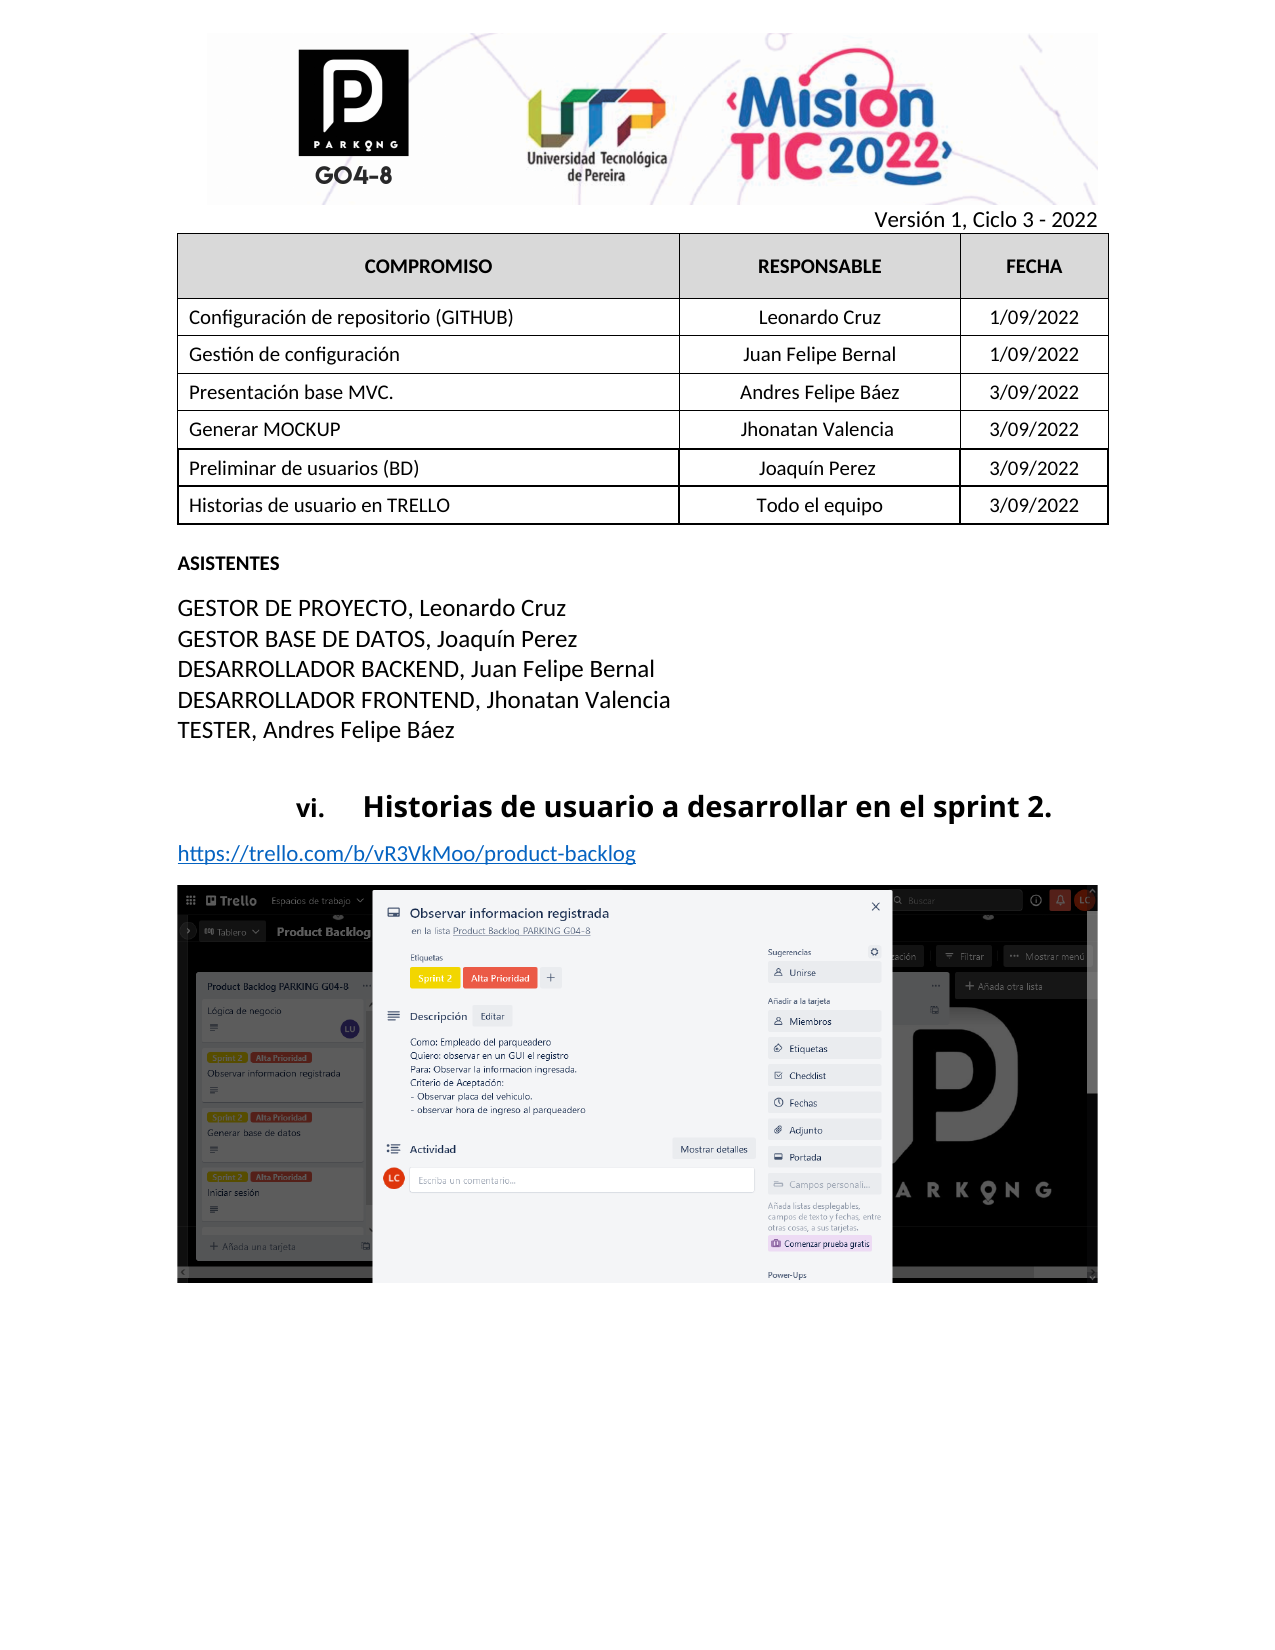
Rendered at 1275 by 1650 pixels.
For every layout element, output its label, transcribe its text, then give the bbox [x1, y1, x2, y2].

table_cell Configuración de repositorio (GITHUB) [178, 299, 679, 335]
table_cell Generar MOCKUP [178, 411, 679, 448]
table_cell Historias de usuario en TRELLO [179, 487, 678, 523]
picture [207, 33, 1098, 205]
subtitle Historias de usuario a desarrollar en el sprint 2. [325, 786, 1098, 826]
table_cell Preliminar de usuarios (BD) [179, 450, 678, 485]
table_cell Andres Felipe Báez [680, 374, 960, 410]
table_cell Todo el equipo [680, 487, 959, 523]
table_cell 3/09/2022 [961, 487, 1107, 523]
table_cell Presentación base MVC. [178, 374, 679, 410]
text GESTOR BASE DE DATOS, Joaquín Perez [177, 623, 1098, 653]
table_cell 1/09/2022 [961, 299, 1108, 335]
table_cell 3/09/2022 [961, 411, 1108, 448]
table_cell Jhonatan Valencia [680, 411, 960, 448]
table_cell Leonardo Cruz [680, 299, 960, 335]
text ASISTENTES [177, 550, 1098, 576]
table_cell 3/09/2022 [961, 450, 1107, 485]
table_cell Gestión de configuración [178, 336, 679, 373]
text DESARROLLADOR FRONTEND, Jhonatan Valencia [177, 684, 1098, 714]
table_cell 1/09/2022 [961, 336, 1108, 373]
table_header COMPROMISO [178, 234, 679, 298]
picture [177, 885, 1098, 1283]
text GESTOR DE PROYECTO, Leonardo Cruz [177, 592, 1098, 623]
text DESARROLLADOR BACKEND, Juan Felipe Bernal [177, 653, 1098, 684]
text TESTER, Andres Felipe Báez [177, 714, 1098, 745]
table_cell Juan Felipe Bernal [680, 336, 960, 373]
table_header FECHA [961, 234, 1108, 298]
text https://trello.com/b/vR3VkMoo/product-backlog [177, 839, 1098, 867]
table_header RESPONSABLE [680, 234, 960, 298]
table_cell Joaquín Perez [680, 450, 959, 485]
table_cell 3/09/2022 [961, 374, 1108, 410]
